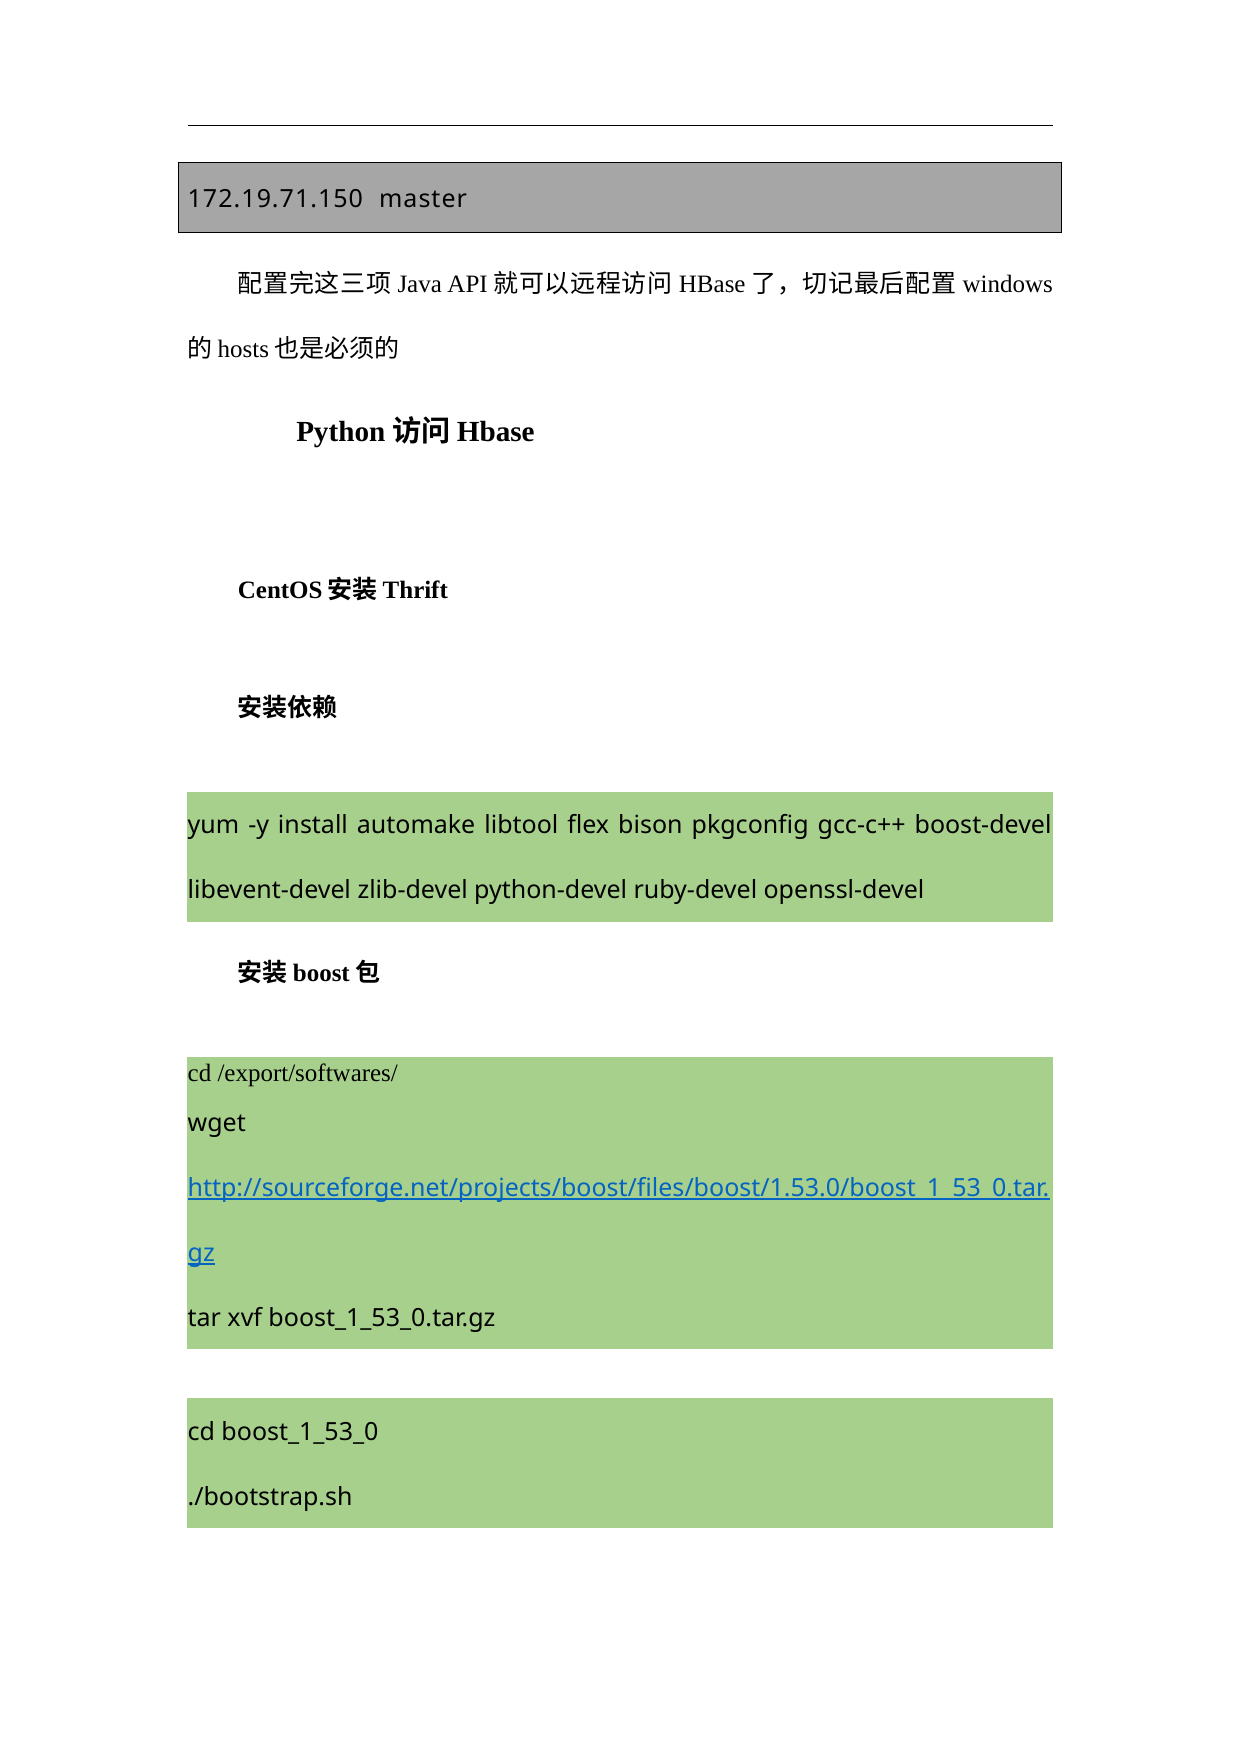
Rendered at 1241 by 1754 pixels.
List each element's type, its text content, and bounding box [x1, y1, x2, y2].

subtitle 安装boost包 [187, 938, 1053, 1003]
text cd /export/softwares/ [187, 1057, 1053, 1089]
text cd boost_1_53_0 [187, 1398, 1053, 1463]
subtitle 安装依赖 [187, 673, 1053, 738]
text tar xvf boost_1_53_0.tar.gz [187, 1284, 1053, 1349]
subtitle Python 访问Hbase [237, 396, 1053, 461]
text wget http://sourceforge.net/projects/boost/files/boost/1.53.0/boost_1_53_0.tar.gz [187, 1089, 1053, 1284]
text 172.19.71.150 master [179, 163, 1061, 232]
text ./bootstrap.sh [187, 1463, 1053, 1528]
text 配置完这三项Java API就可以远程访问HBase了，切记最后配置windows的hosts也是必须的 [187, 249, 1053, 379]
subtitle CentOS安装Thrift [187, 555, 1053, 620]
text yum -y install automake libtool flex bison pkgconfig gcc-c++ boost-devel libevent-devel zlib-devel python-devel ruby-devel openssl-devel [187, 792, 1053, 922]
